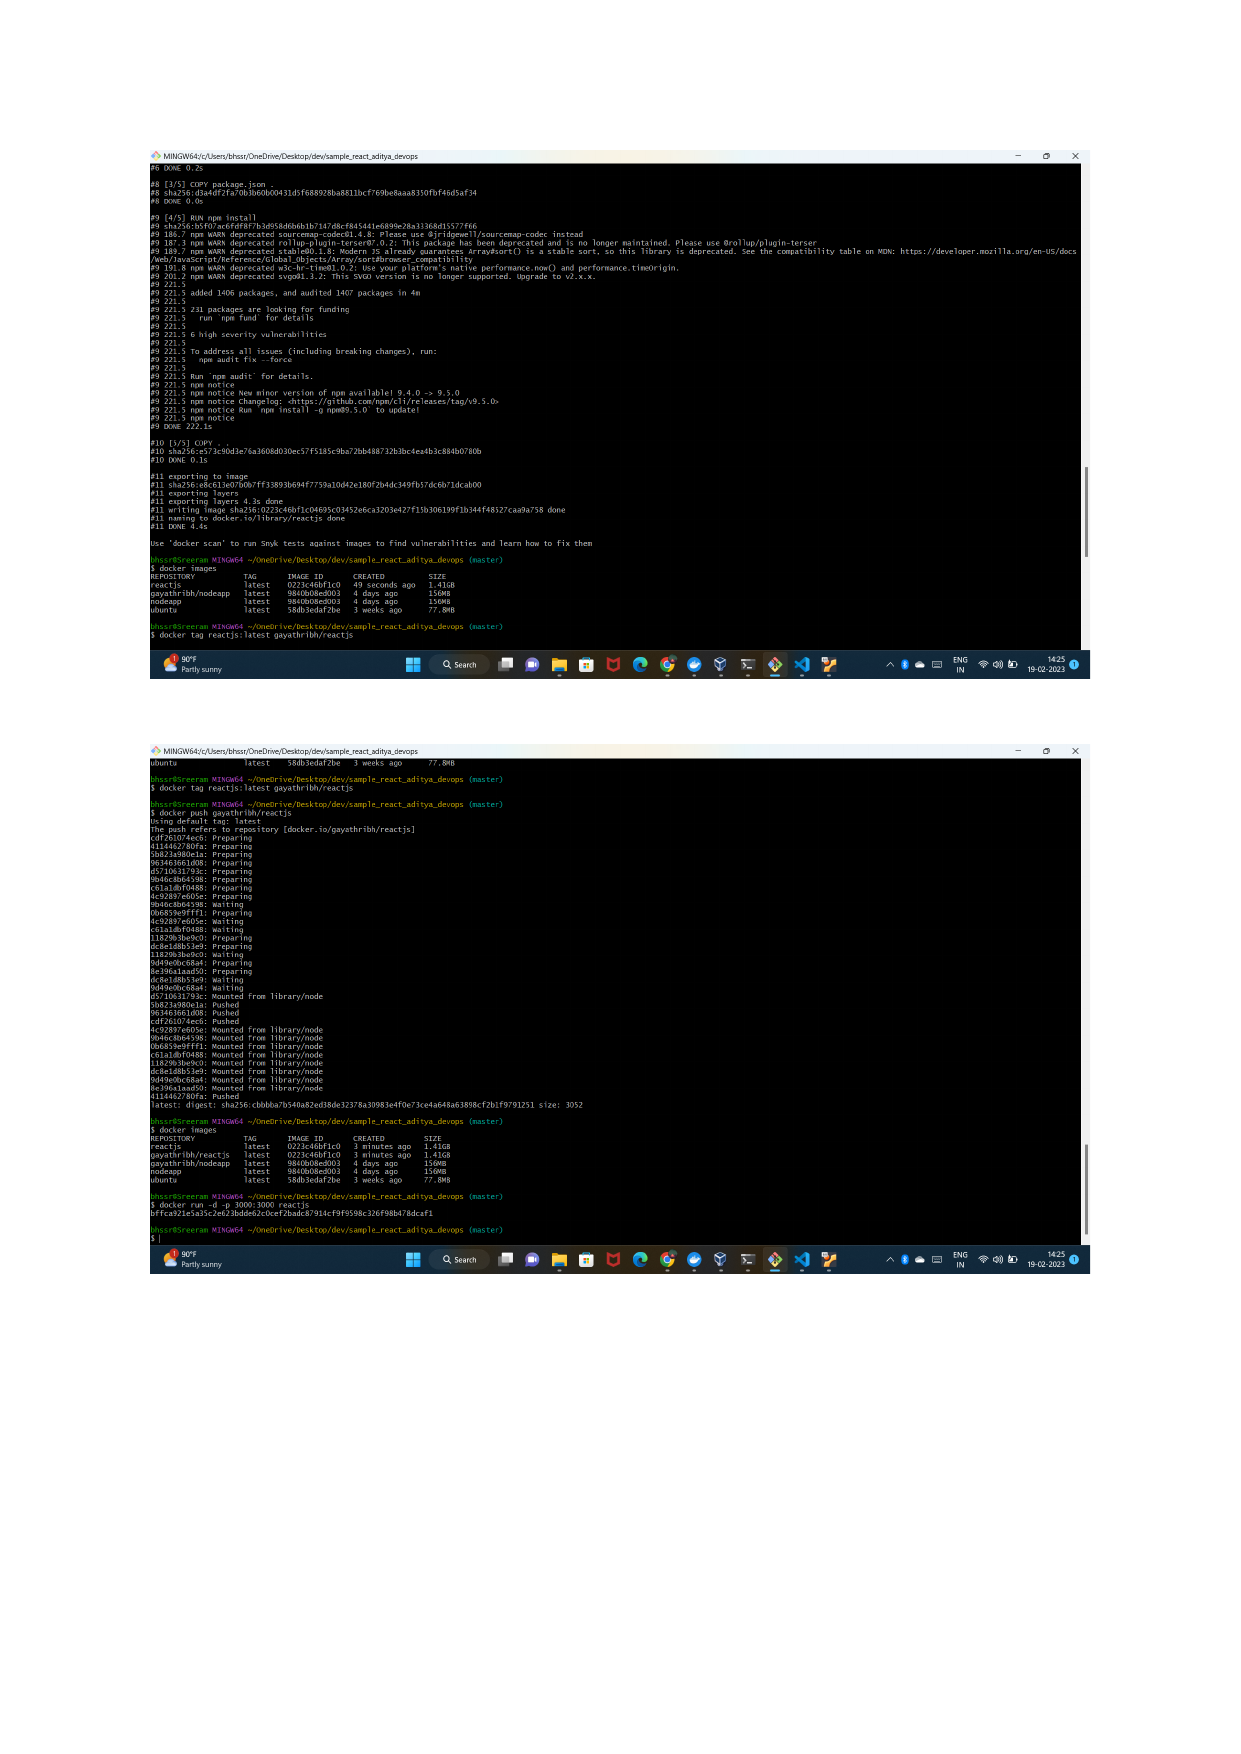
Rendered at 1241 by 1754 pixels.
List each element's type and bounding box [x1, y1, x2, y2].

picture [150, 150, 1091, 679]
picture [150, 744, 1091, 1274]
